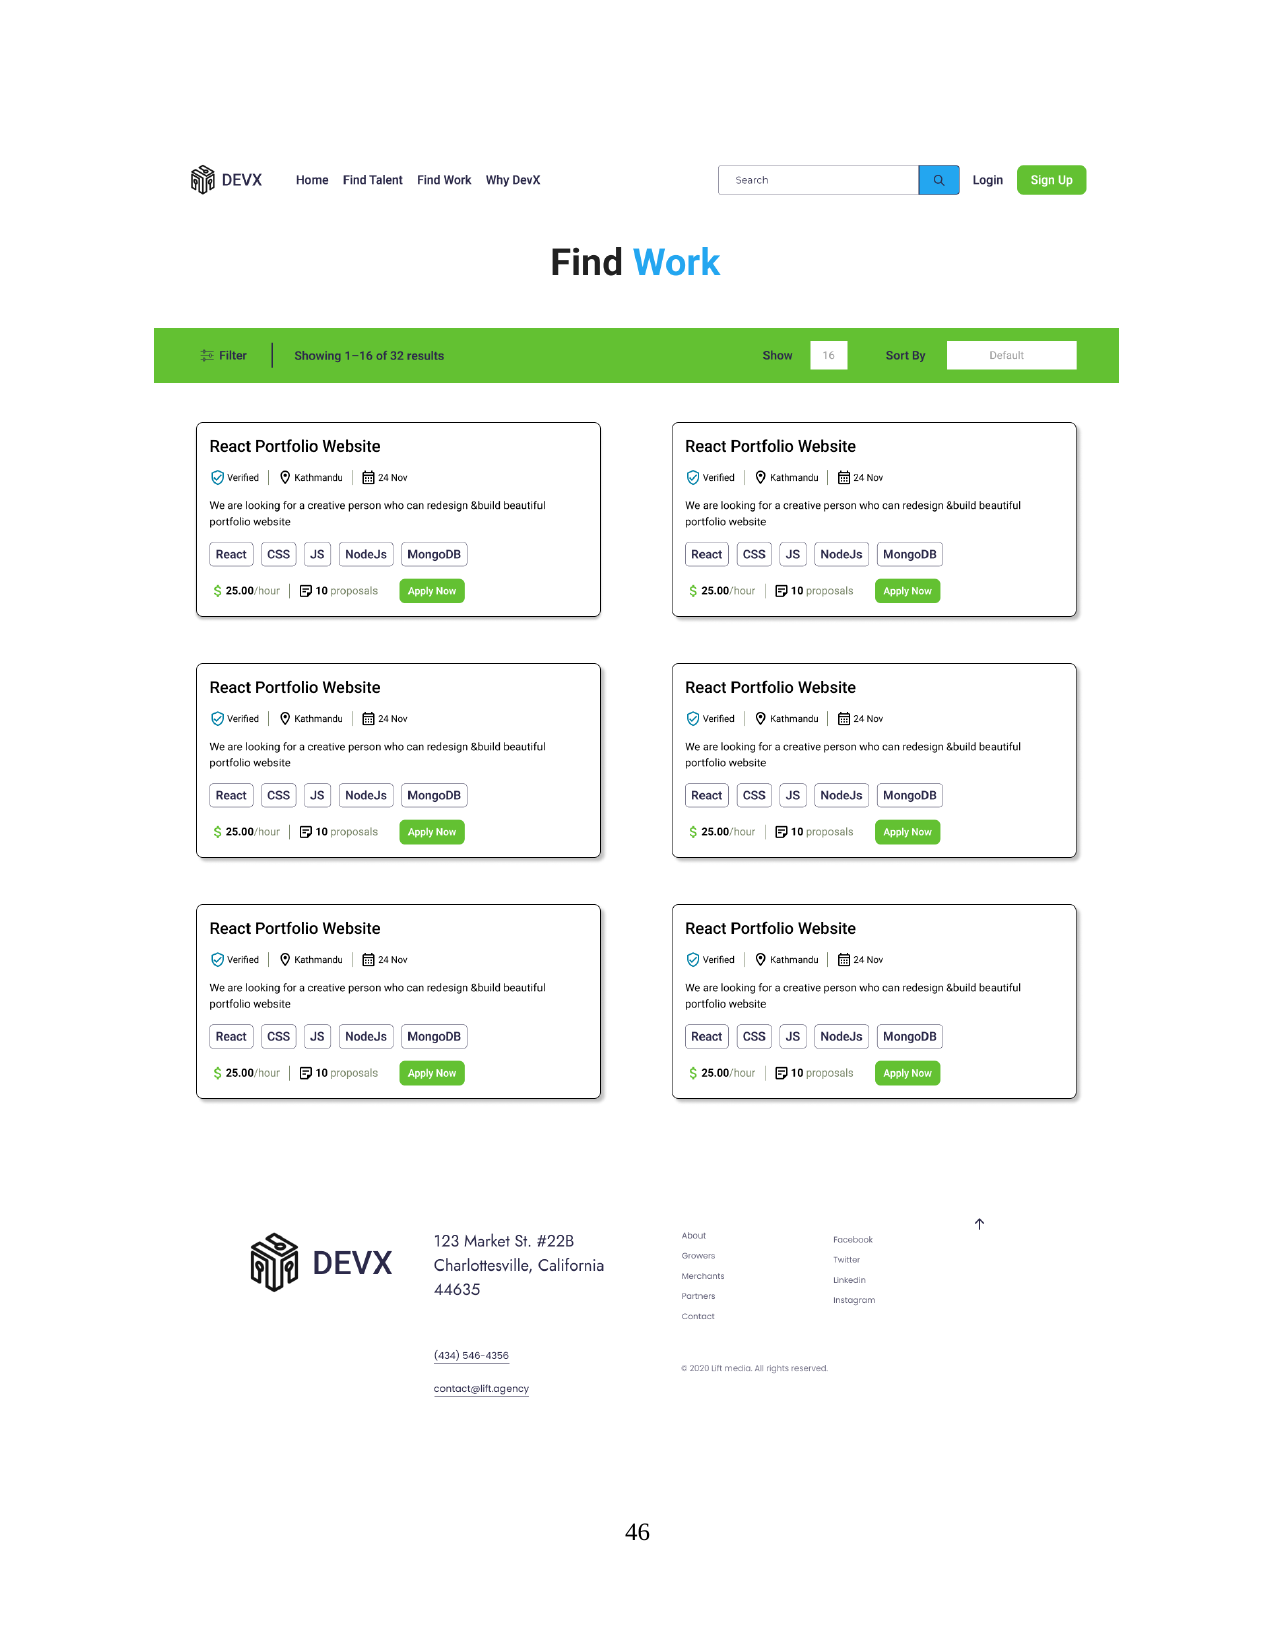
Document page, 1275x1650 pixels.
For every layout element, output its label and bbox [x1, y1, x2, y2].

picture [150, 150, 1119, 1500]
